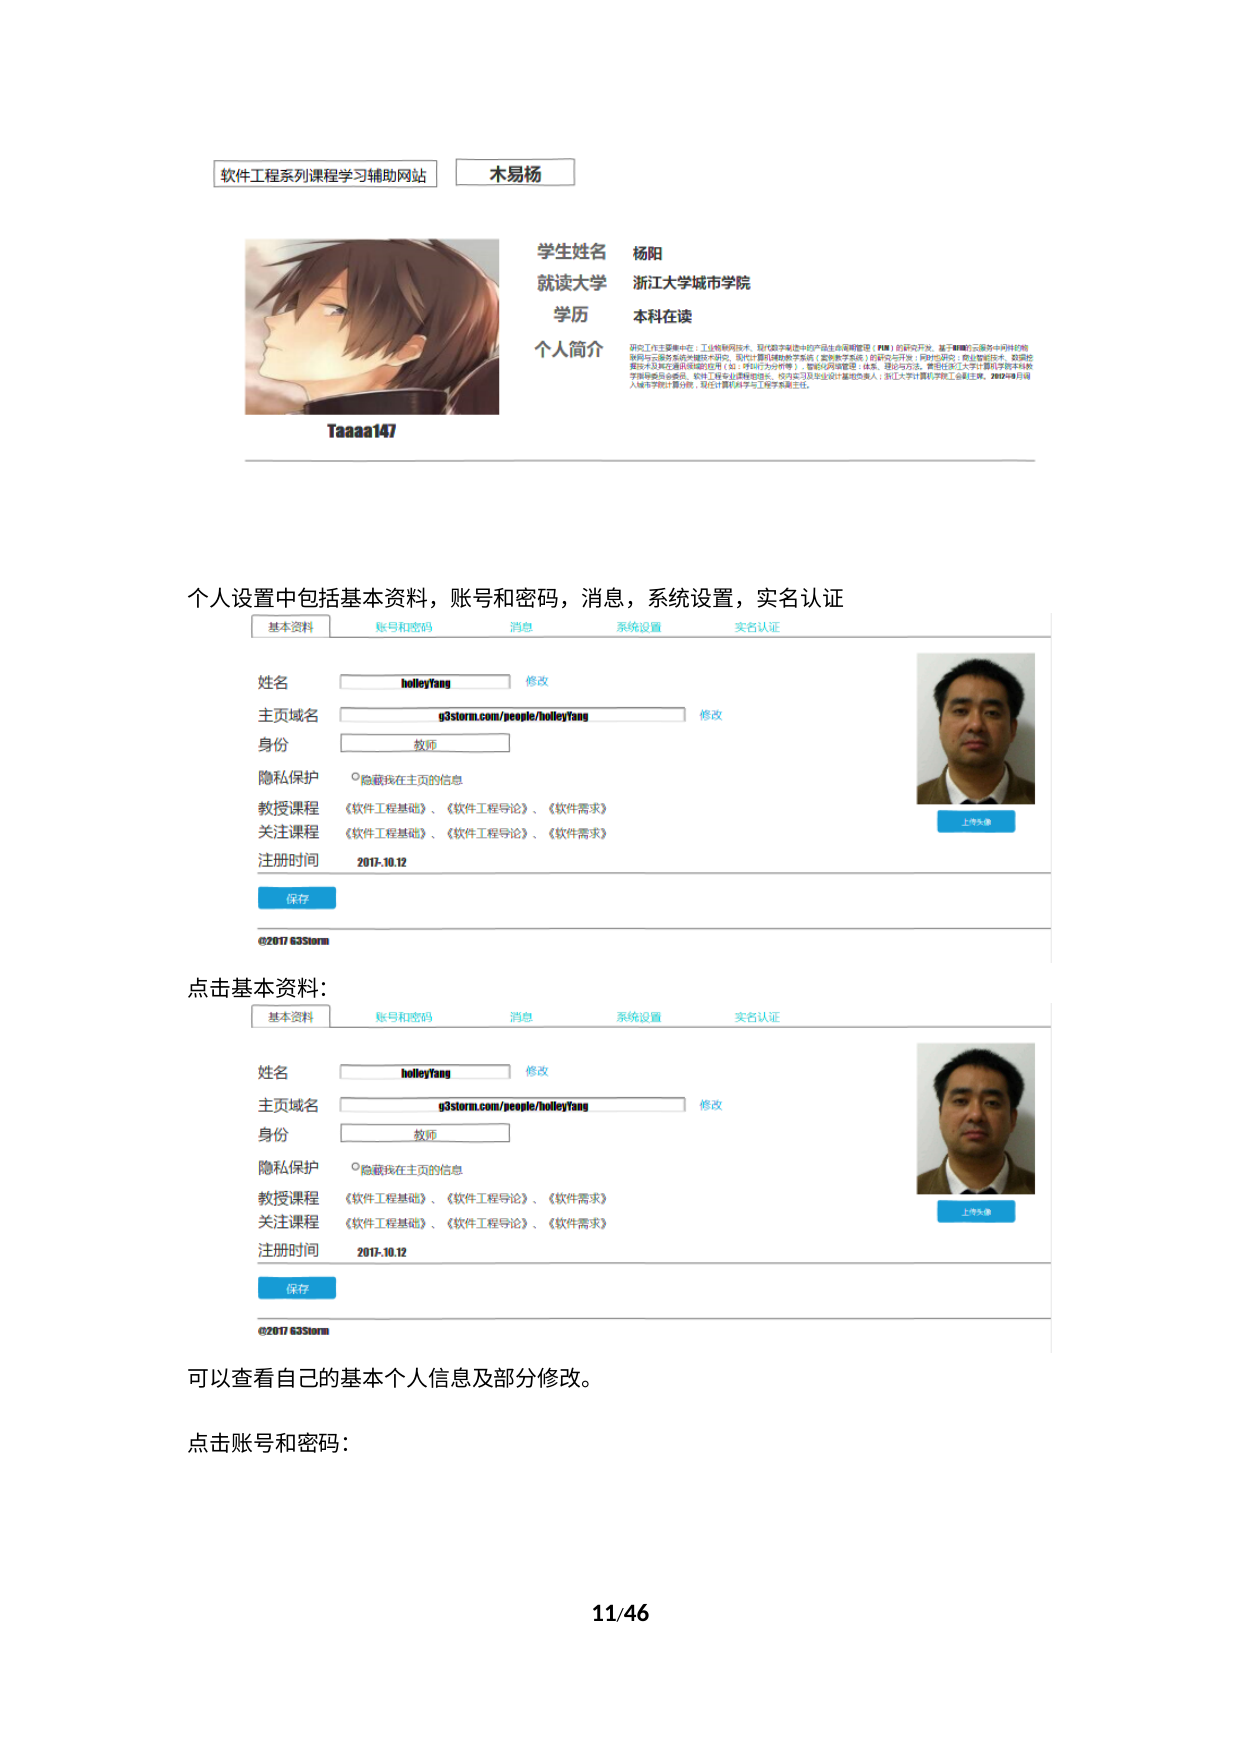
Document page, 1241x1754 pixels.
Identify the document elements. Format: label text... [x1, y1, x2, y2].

picture [187, 613, 1052, 963]
text 可以查看自己的基本个人信息及部分修改。 [187, 1361, 1053, 1393]
picture [187, 1003, 1052, 1353]
text 个人设置中包括基本资料，账号和密码，消息，系统设置，实名认证 [187, 581, 1053, 613]
text 点击基本资料： [187, 971, 1053, 1003]
text 点击账号和密码： [187, 1426, 1053, 1458]
picture [187, 158, 1053, 479]
